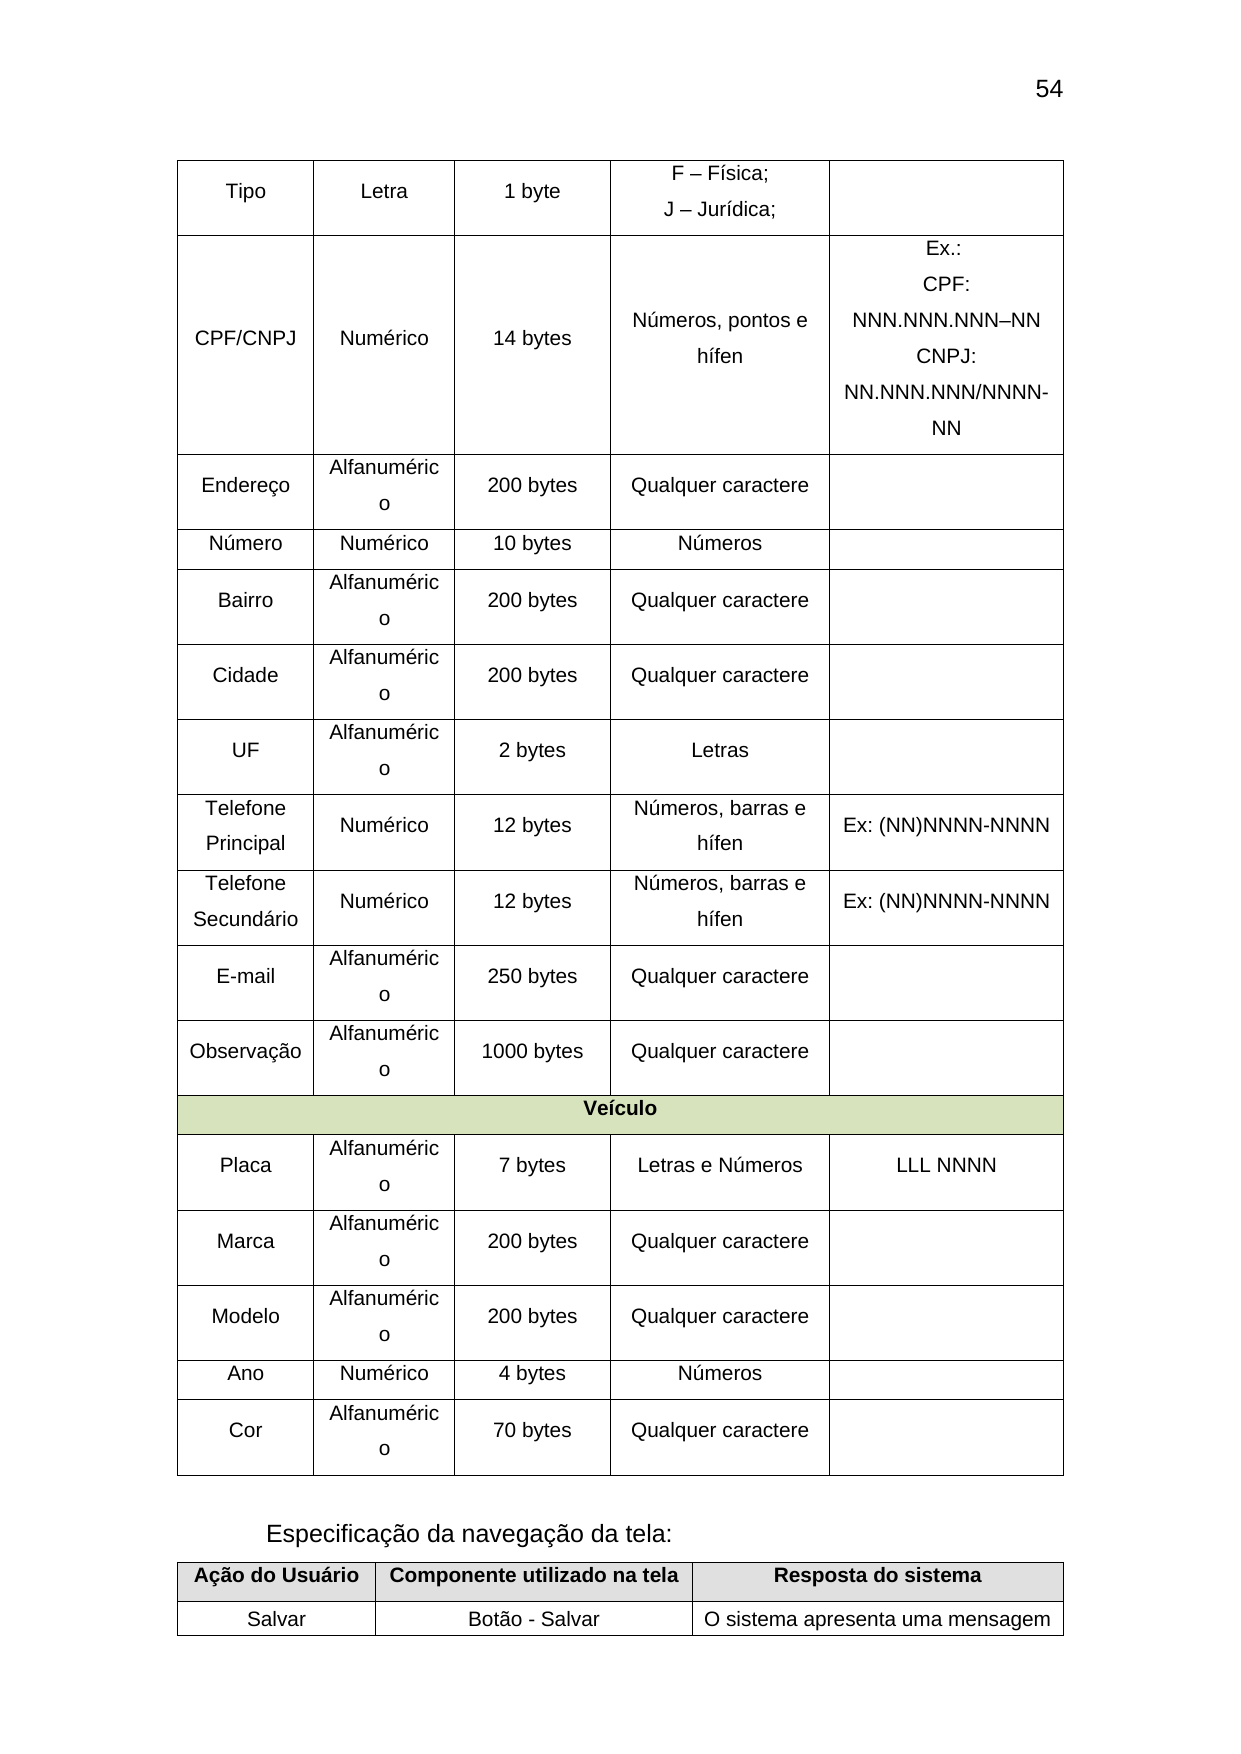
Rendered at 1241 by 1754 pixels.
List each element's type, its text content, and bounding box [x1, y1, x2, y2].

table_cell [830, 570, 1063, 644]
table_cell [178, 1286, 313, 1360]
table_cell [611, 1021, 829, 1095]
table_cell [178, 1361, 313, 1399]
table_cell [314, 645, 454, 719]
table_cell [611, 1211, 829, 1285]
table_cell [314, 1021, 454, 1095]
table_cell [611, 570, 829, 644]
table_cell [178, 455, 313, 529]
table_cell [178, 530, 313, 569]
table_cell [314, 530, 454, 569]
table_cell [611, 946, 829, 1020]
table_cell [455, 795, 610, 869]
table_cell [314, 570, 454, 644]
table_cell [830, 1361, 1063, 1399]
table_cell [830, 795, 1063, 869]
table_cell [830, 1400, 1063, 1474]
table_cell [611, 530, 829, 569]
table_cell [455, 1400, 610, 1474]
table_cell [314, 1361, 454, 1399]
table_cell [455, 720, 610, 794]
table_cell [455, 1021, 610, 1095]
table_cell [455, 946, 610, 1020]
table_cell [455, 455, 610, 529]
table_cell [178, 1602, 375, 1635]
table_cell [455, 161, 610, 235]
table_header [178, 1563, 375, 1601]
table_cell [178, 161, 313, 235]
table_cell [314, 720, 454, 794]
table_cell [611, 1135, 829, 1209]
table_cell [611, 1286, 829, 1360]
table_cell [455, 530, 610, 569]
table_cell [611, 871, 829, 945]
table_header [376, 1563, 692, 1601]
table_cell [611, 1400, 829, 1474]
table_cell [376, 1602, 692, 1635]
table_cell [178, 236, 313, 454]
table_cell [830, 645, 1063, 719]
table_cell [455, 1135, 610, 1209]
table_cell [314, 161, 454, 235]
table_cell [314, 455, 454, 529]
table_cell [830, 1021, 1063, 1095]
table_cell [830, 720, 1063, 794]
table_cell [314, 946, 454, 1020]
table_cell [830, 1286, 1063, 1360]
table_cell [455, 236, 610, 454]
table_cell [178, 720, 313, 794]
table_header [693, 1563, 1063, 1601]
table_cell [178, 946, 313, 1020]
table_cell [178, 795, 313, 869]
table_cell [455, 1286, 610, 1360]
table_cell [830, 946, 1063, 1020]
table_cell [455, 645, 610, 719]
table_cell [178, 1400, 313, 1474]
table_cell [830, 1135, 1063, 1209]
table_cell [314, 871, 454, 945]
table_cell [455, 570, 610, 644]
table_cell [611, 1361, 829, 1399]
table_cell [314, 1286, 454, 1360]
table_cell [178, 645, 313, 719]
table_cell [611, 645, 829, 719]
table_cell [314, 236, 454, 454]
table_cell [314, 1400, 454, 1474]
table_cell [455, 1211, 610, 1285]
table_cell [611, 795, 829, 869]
text Especificação da navegação da tela: [177, 1519, 1063, 1547]
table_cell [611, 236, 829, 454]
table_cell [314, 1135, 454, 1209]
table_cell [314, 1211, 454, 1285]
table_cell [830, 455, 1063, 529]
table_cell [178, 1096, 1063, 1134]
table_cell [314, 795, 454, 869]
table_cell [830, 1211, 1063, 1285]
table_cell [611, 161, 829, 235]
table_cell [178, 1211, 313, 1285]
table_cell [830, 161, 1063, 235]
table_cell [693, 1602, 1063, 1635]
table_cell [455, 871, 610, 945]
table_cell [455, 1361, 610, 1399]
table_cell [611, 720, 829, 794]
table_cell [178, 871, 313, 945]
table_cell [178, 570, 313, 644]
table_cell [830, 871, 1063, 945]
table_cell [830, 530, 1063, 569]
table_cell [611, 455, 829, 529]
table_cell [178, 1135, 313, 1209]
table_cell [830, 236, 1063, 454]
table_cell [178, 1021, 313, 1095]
